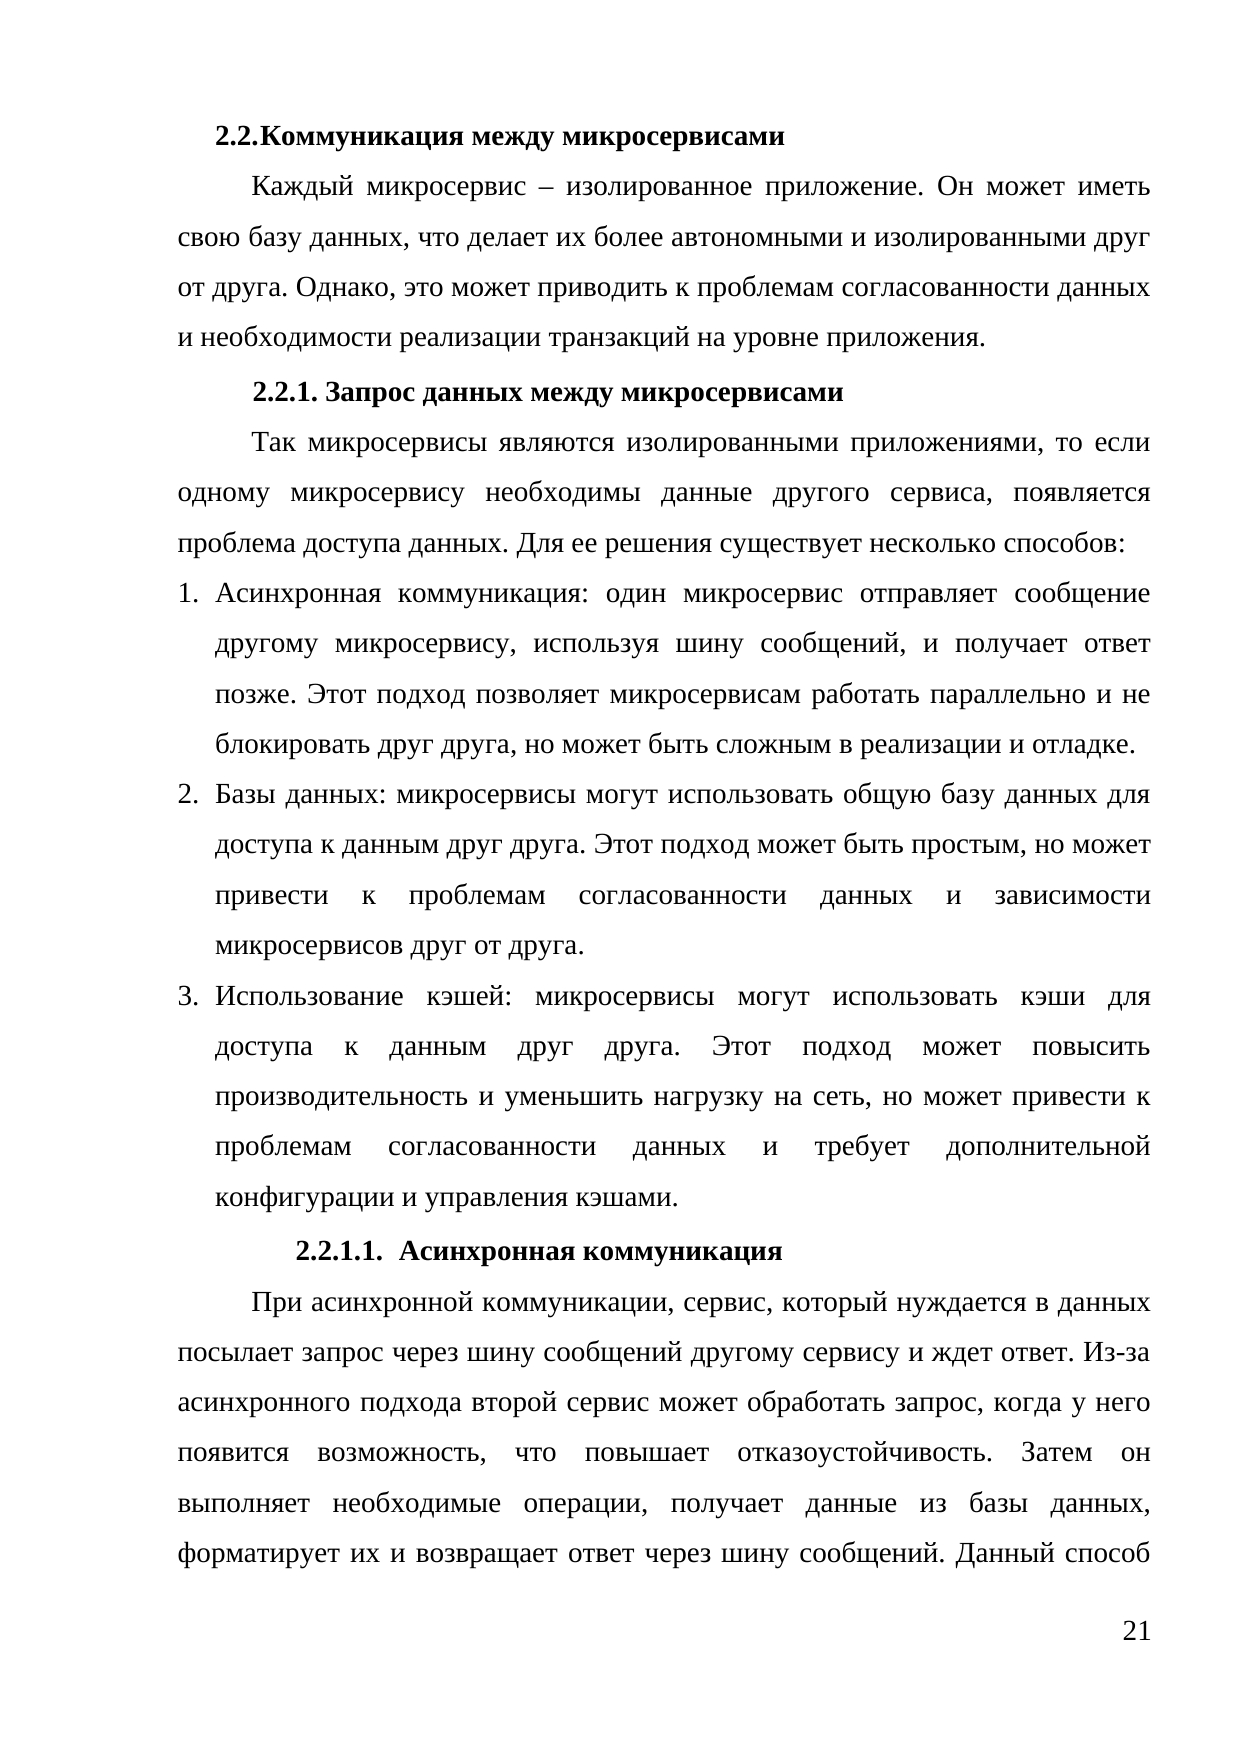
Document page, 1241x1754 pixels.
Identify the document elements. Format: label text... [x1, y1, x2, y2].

list Асинхронная коммуникация: один микросервис отправляет сообщение другому микросервису, используя шину сообщений, и получает ответ позже. Этот подход позволяет микросервисам работать параллельно и не блокировать друг друга, но может быть сложным в реализации и отладке. [177, 575, 1152, 759]
subtitle Запрос данных между микросервисами [252, 374, 1152, 407]
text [177, 1284, 1152, 1569]
subtitle Асинхронная коммуникация [295, 1233, 1152, 1267]
text Каждый микросервис – изолированное приложение. Он может иметь свою базу данных, что делает их более автономными и изолированными друг от друга. Однако, это может приводить к проблемам согласованности данных и необходимости реализации транзакций на уровне приложения. [177, 168, 1152, 353]
list Базы данных: микросервисы могут использовать общую базу данных для доступа к данным друг друга. Этот подход может быть простым, но может привести к проблемам согласованности данных и зависимости микросервисов друг от друга. [177, 776, 1152, 961]
subtitle Коммуникация между микросервисами [215, 118, 1152, 152]
text Так микросервисы являются изолированными приложениями, то если одному микросервису необходимы данные другого сервиса, появляется проблема доступа данных. Для ее решения существует несколько способов: [177, 424, 1152, 558]
list Использование кэшей: микросервисы могут использовать кэши для доступа к данным друг друга. Этот подход может повысить производительность и уменьшить нагрузку на сеть, но может привести к проблемам согласованности данных и требует дополнительной конфигурации и управления кэшами. [177, 978, 1152, 1212]
